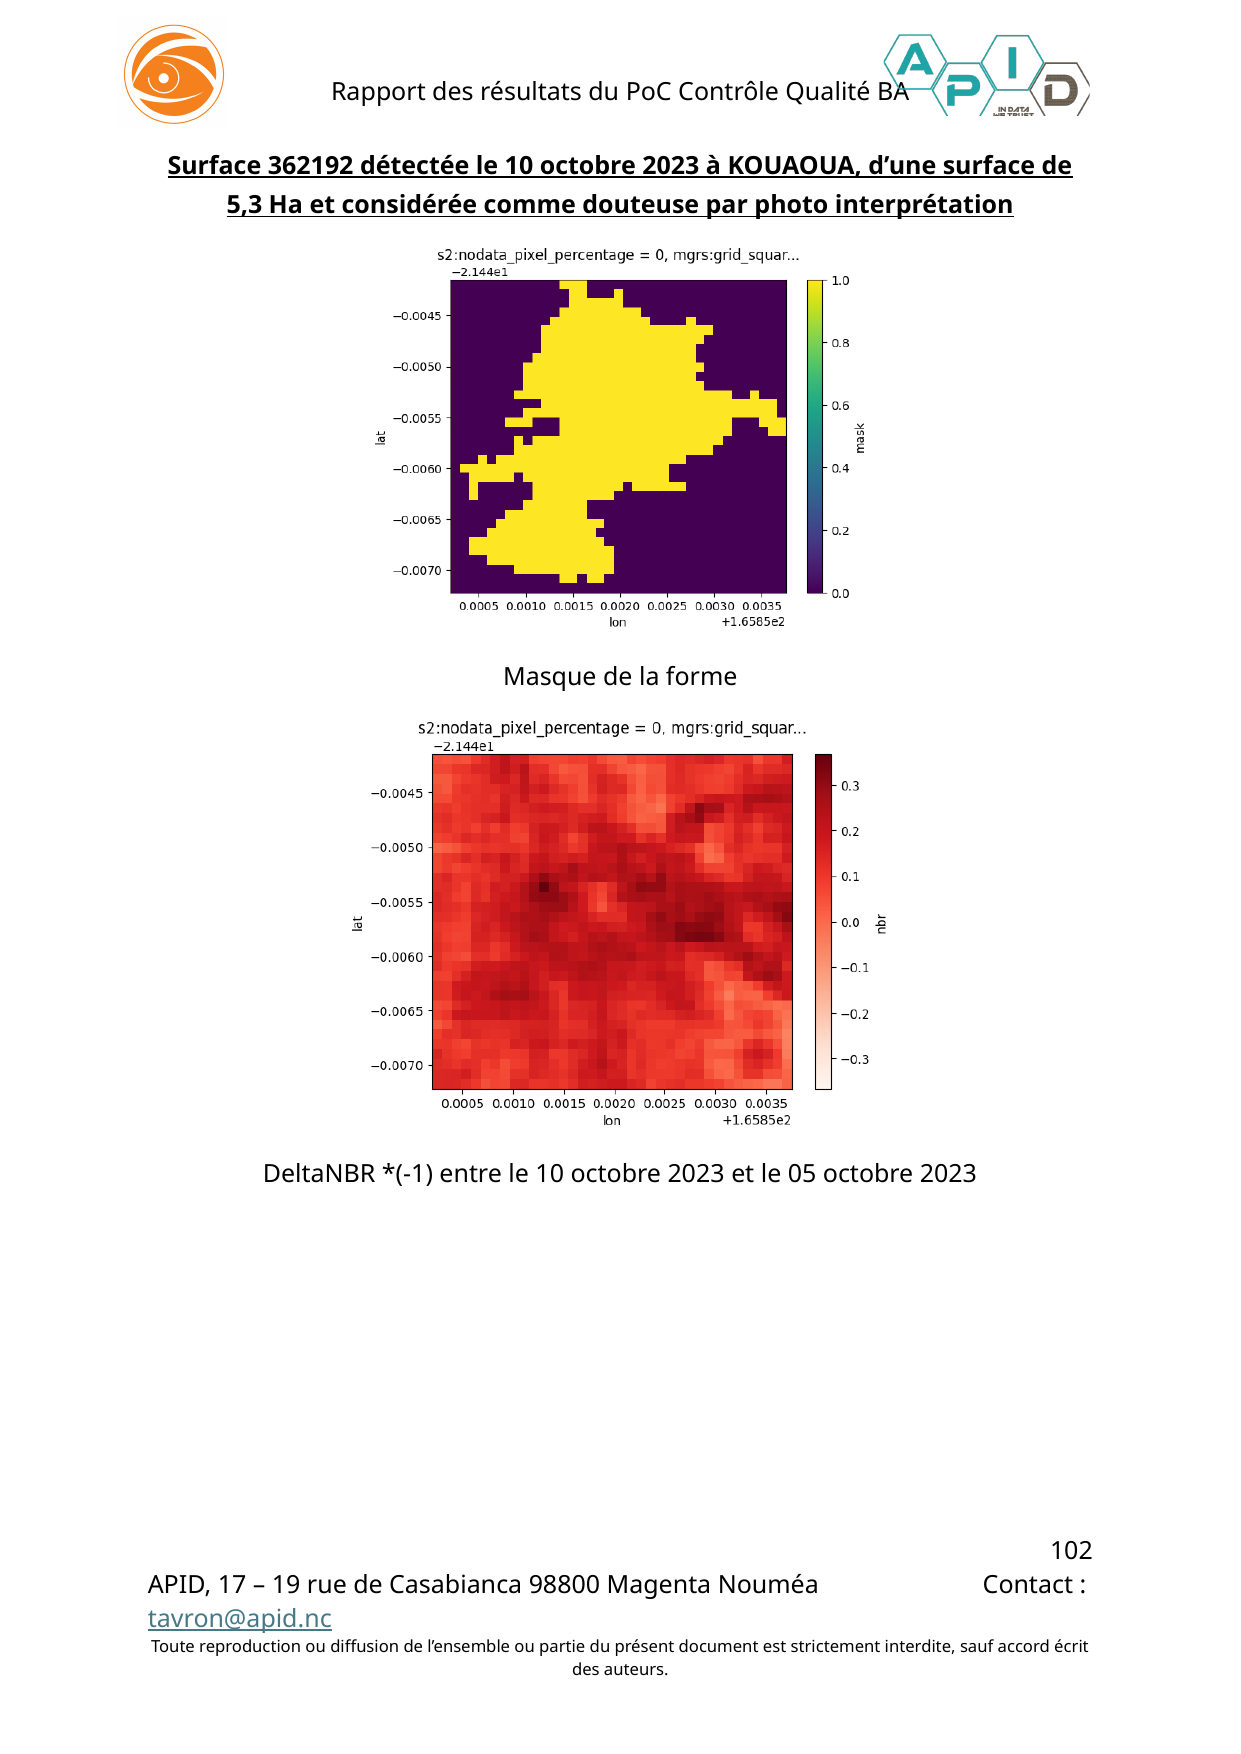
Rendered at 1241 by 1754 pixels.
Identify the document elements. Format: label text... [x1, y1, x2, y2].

text Surface 362192 détectée le 10 octobre 2023 à KOUAOUA, d’une surface de 5,3 Ha et considérée comme douteuse par photo interprétation [148, 148, 1093, 221]
picture [369, 242, 871, 637]
picture [883, 34, 1090, 116]
picture [346, 714, 895, 1134]
text Masque de la forme [148, 659, 1093, 693]
text DeltaNBR *(-1) entre le 10 octobre 2023 et le 05 octobre 2023 [148, 1155, 1093, 1189]
